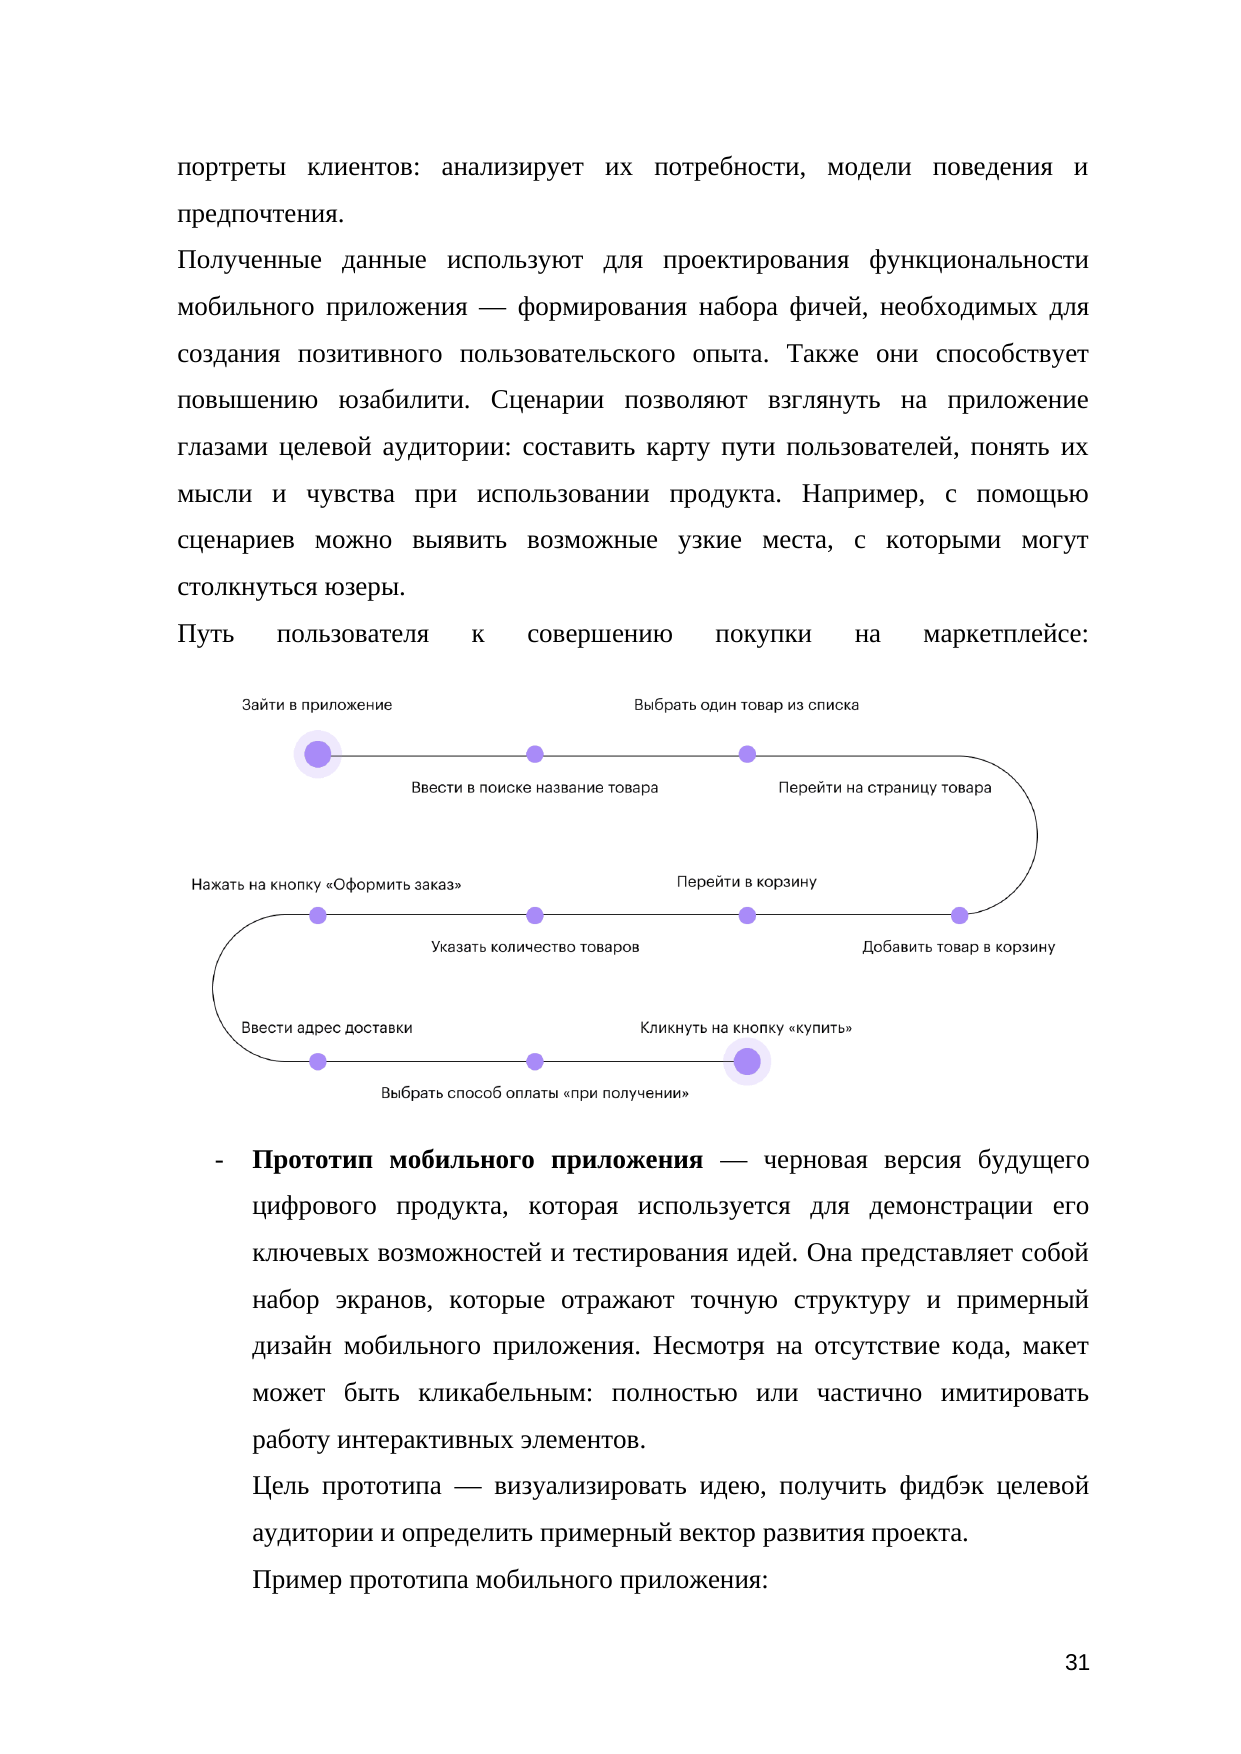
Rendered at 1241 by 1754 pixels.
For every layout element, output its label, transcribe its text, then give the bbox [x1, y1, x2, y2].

picture [177, 661, 1090, 1130]
text Цель прототипа — визуализировать идею, получить фидбэк целевой аудитории и определить примерный вектор развития проекта. [252, 1469, 1090, 1547]
list Прототип мобильного приложения — черновая версия будущего цифрового продукта, которая используется для демонстрации его ключевых возможностей и тестирования идей. Она представляет собой набор экранов, которые отражают точную структуру и примерный дизайн мобильного приложения. Несмотря на отсутствие кода, макет может быть кликабельным: полностью или частично имитировать работу интерактивных элементов. [214, 1143, 1090, 1454]
text Путь пользователя к совершению покупки на маркетплейсе: [177, 617, 1090, 661]
text Пример прототипа мобильного приложения: [252, 1563, 1090, 1594]
text Полученные данные используют для проектирования функциональности мобильного приложения — формирования набора фичей, необходимых для создания позитивного пользовательского опыта. Также они способствует повышению юзабилити. Сценарии позволяют взглянуть на приложение глазами целевой аудитории: составить карту пути пользователей, понять их мысли и чувства при использовании продукта. Например, с помощью сценариев можно выявить возможные узкие места, с которыми могут столкнуться юзеры. [177, 243, 1090, 601]
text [177, 150, 1090, 228]
